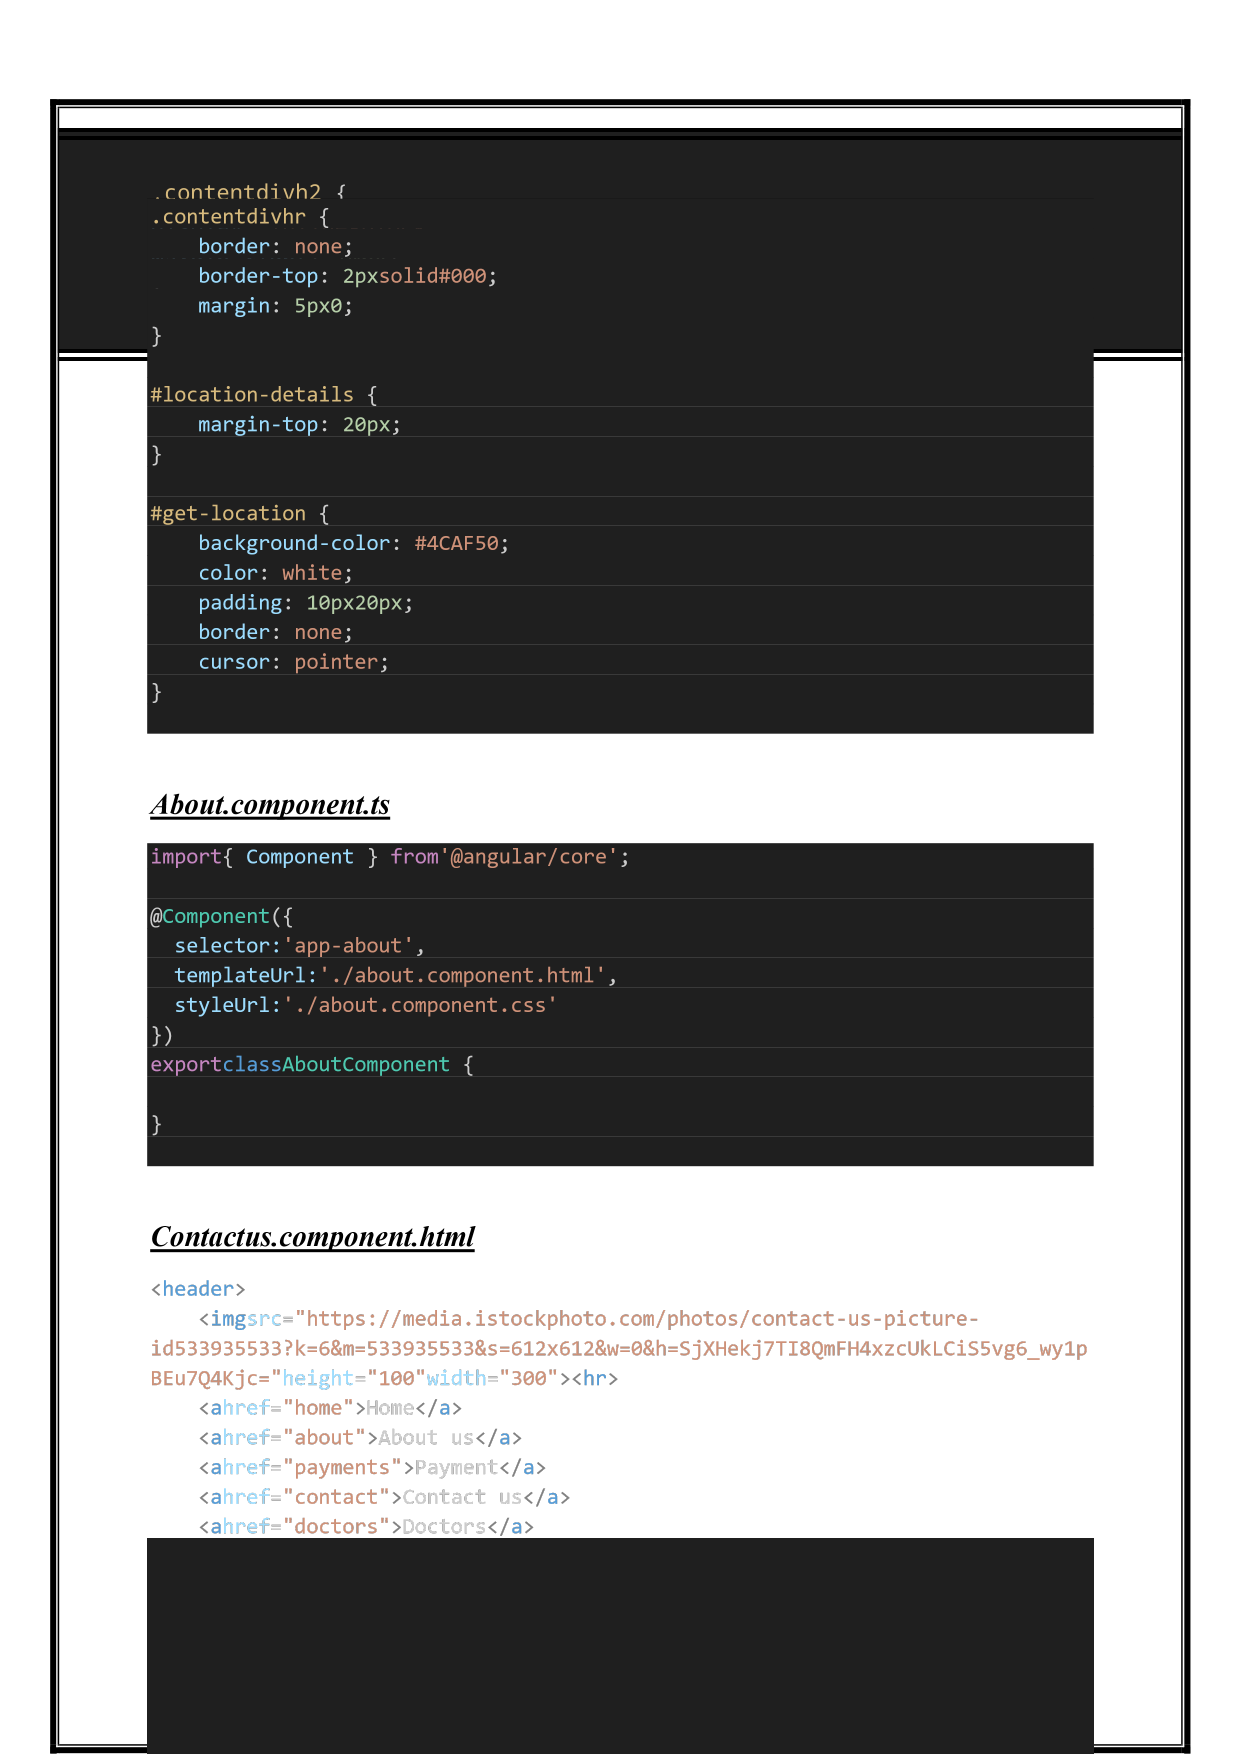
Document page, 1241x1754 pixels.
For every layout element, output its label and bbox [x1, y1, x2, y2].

picture [49, 98, 1191, 1754]
